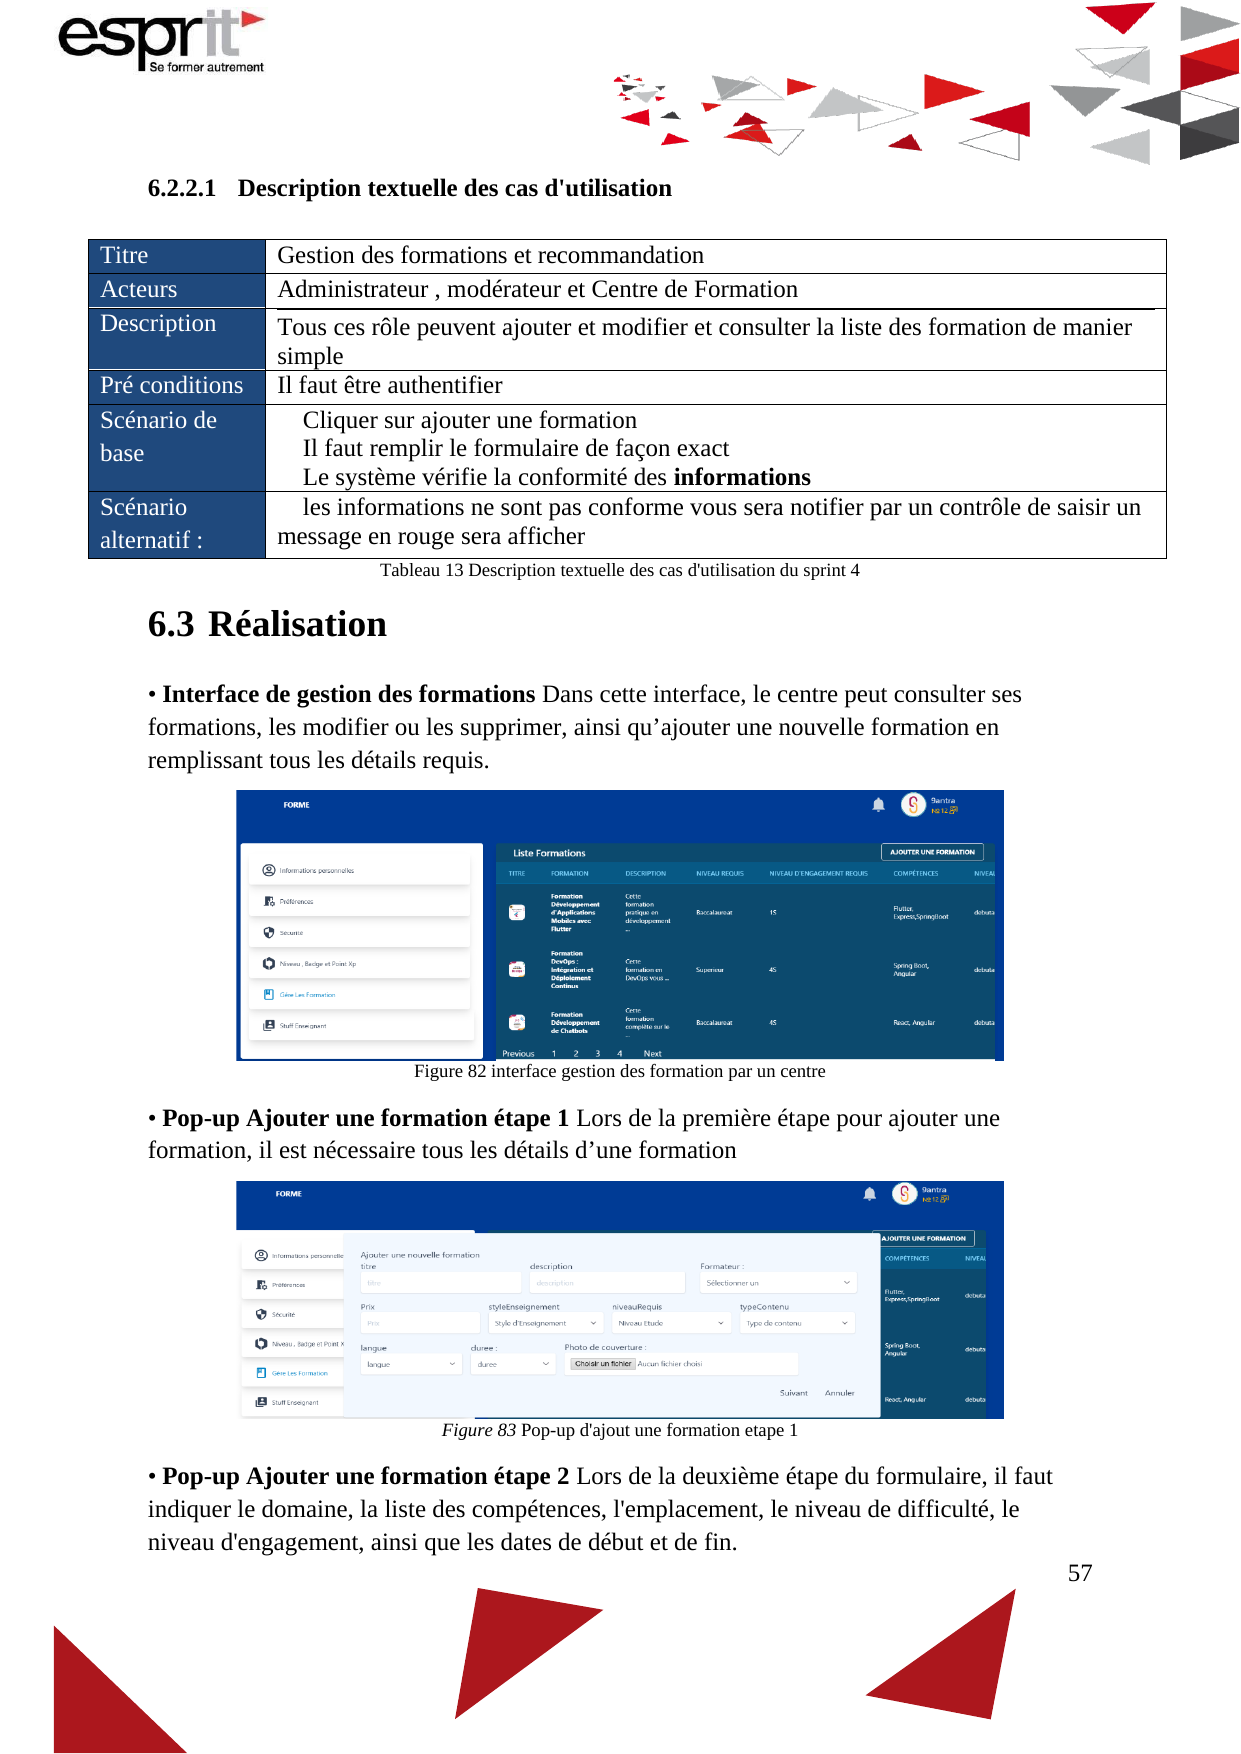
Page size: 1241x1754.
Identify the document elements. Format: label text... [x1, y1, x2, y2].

table_cell Il faut être authentifier [266, 371, 1166, 404]
table_header Titre [89, 240, 265, 273]
picture [236, 790, 1004, 1061]
table_cell Scénario alternatif : [89, 492, 265, 558]
table_cell Acteurs [89, 274, 265, 307]
text Tableau 13 Description textuelle des cas d'utilisation du sprint 4 [148, 559, 1093, 581]
subtitle Description textuelle des cas d'utilisation [148, 173, 1093, 202]
table_cell  les informations ne sont pas conforme vous sera notifier par un contrôle de saisir un message en rouge sera afficher [266, 492, 1166, 558]
table_cell Tous ces rôle peuvent ajouter et modifier et consulter la liste des formation de manier simple [266, 309, 1166, 369]
text • Pop-up Ajouter une formation étape 2 Lors de la deuxième étape du formulaire, il faut indiquer le domaine, la liste des compétences, l'emplacement, le niveau de difficulté, le niveau d'engagement, ainsi que les dates de début et de fin. [148, 1461, 1093, 1556]
text • Interface de gestion des formations Dans cette interface, le centre peut consulter ses formations, les modifier ou les supprimer, ainsi qu’ajouter une nouvelle formation en remplissant tous les détails requis. [148, 679, 1093, 773]
table_header Gestion des formations et recommandation [266, 240, 1166, 273]
table_cell Description [89, 309, 265, 369]
table_cell  Cliquer sur ajouter une formation  Il faut remplir le formulaire de façon exact  Le système vérifie la conformité des informations [266, 405, 1166, 491]
text Figure 82 interface gestion des formation par un centre [148, 1060, 1093, 1082]
table_cell Scénario de base [89, 405, 265, 491]
subtitle Réalisation [148, 601, 1093, 644]
text • Pop-up Ajouter une formation étape 1 Lors de la première étape pour ajouter une formation, il est nécessaire tous les détails d’une formation [148, 1103, 1093, 1164]
table_cell Administrateur , modérateur et Centre de Formation [266, 274, 1166, 307]
text Figure 83 Pop-up d'ajout une formation etape 1 [148, 1419, 1093, 1440]
picture [54, 7, 269, 75]
picture [613, 0, 1241, 167]
picture [236, 1181, 1004, 1419]
table_cell Pré conditions [89, 371, 265, 404]
